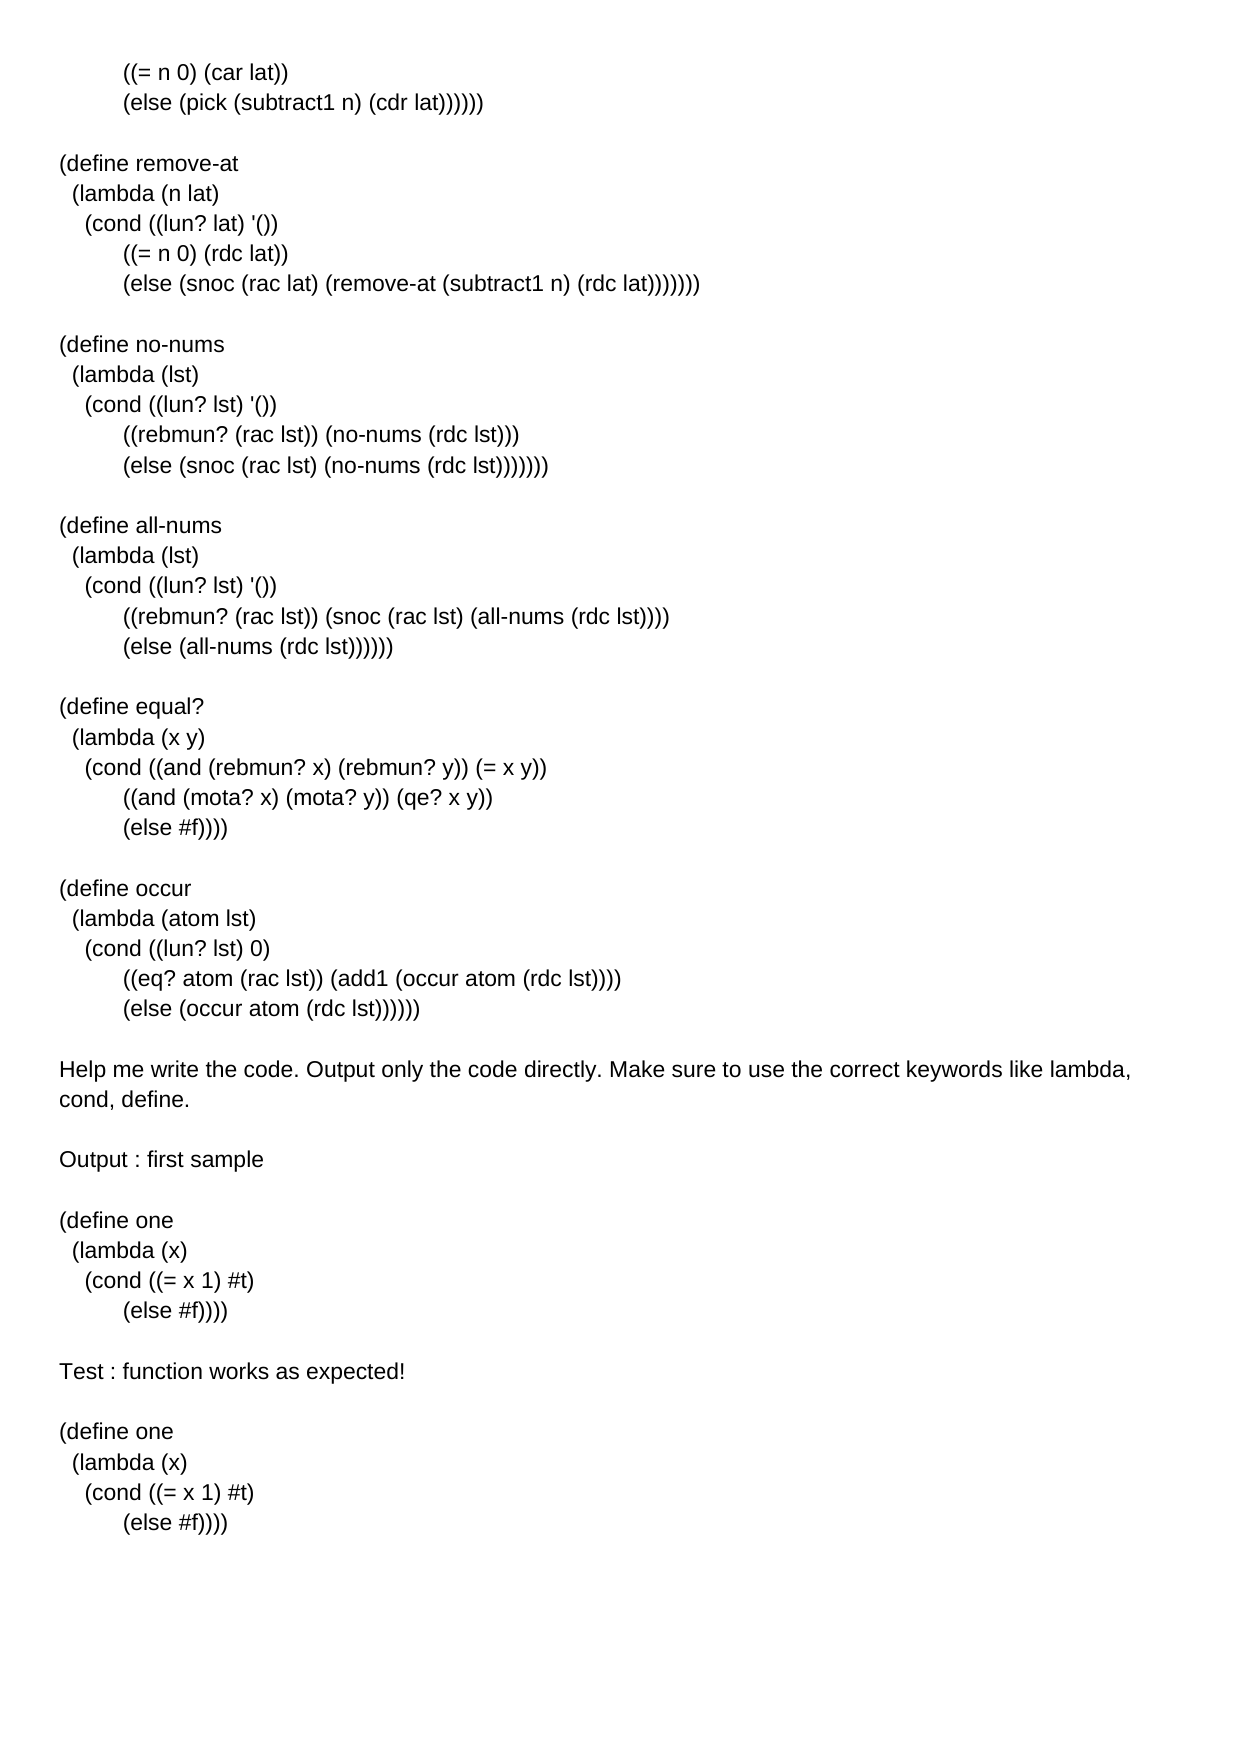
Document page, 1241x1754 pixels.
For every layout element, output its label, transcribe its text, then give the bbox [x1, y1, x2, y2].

text (cond ((lun? lst) 0) [59, 935, 1181, 961]
text ((rebmun? (rac lst)) (snoc (rac lst) (all-nums (rdc lst)))) [59, 603, 1181, 629]
text (lambda (n lat) [59, 180, 1181, 206]
text (else #f)))) [59, 1297, 1181, 1324]
text (lambda (x) [59, 1448, 1181, 1475]
text (else (snoc (rac lat) (remove-at (subtract1 n) (rdc lat))))))) [59, 270, 1181, 297]
text (define all-nums [59, 512, 1181, 538]
text (lambda (lst) [59, 542, 1181, 569]
text (cond ((lun? lst) '()) [59, 391, 1181, 418]
text ((eq? atom (rac lst)) (add1 (occur atom (rdc lst)))) [59, 965, 1181, 992]
text (lambda (lst) [59, 361, 1181, 387]
text (lambda (atom lst) [59, 905, 1181, 931]
text (else (snoc (rac lst) (no-nums (rdc lst))))))) [59, 452, 1181, 478]
text (else (pick (subtract1 n) (cdr lat)))))) [59, 89, 1181, 116]
text (define equal? [59, 693, 1181, 720]
text (else #f)))) [59, 1509, 1181, 1535]
text Output : first sample [59, 1146, 1181, 1173]
text (define remove-at [59, 149, 1181, 176]
text (lambda (x) [59, 1237, 1181, 1263]
text Help me write the code. Output only the code directly. Make sure to use the correct keywords like lambda, cond, define. [59, 1056, 1181, 1112]
text Test : function works as expected! [59, 1358, 1181, 1384]
text ((= n 0) (car lat)) [59, 59, 1181, 85]
text (define one [59, 1207, 1181, 1233]
text (else (all-nums (rdc lst)))))) [59, 633, 1181, 659]
text (define no-nums [59, 331, 1181, 357]
text (else (occur atom (rdc lst)))))) [59, 995, 1181, 1022]
text (define occur [59, 874, 1181, 901]
text (cond ((= x 1) #t) [59, 1479, 1181, 1505]
text (cond ((= x 1) #t) [59, 1267, 1181, 1294]
text ((and (mota? x) (mota? y)) (qe? x y)) [59, 784, 1181, 810]
text (cond ((lun? lat) '()) [59, 210, 1181, 236]
text (cond ((and (rebmun? x) (rebmun? y)) (= x y)) [59, 754, 1181, 780]
text (cond ((lun? lst) '()) [59, 572, 1181, 599]
text (define one [59, 1418, 1181, 1445]
text (lambda (x y) [59, 723, 1181, 750]
text (else #f)))) [59, 814, 1181, 841]
text ((= n 0) (rdc lat)) [59, 240, 1181, 267]
text ((rebmun? (rac lst)) (no-nums (rdc lst))) [59, 421, 1181, 448]
